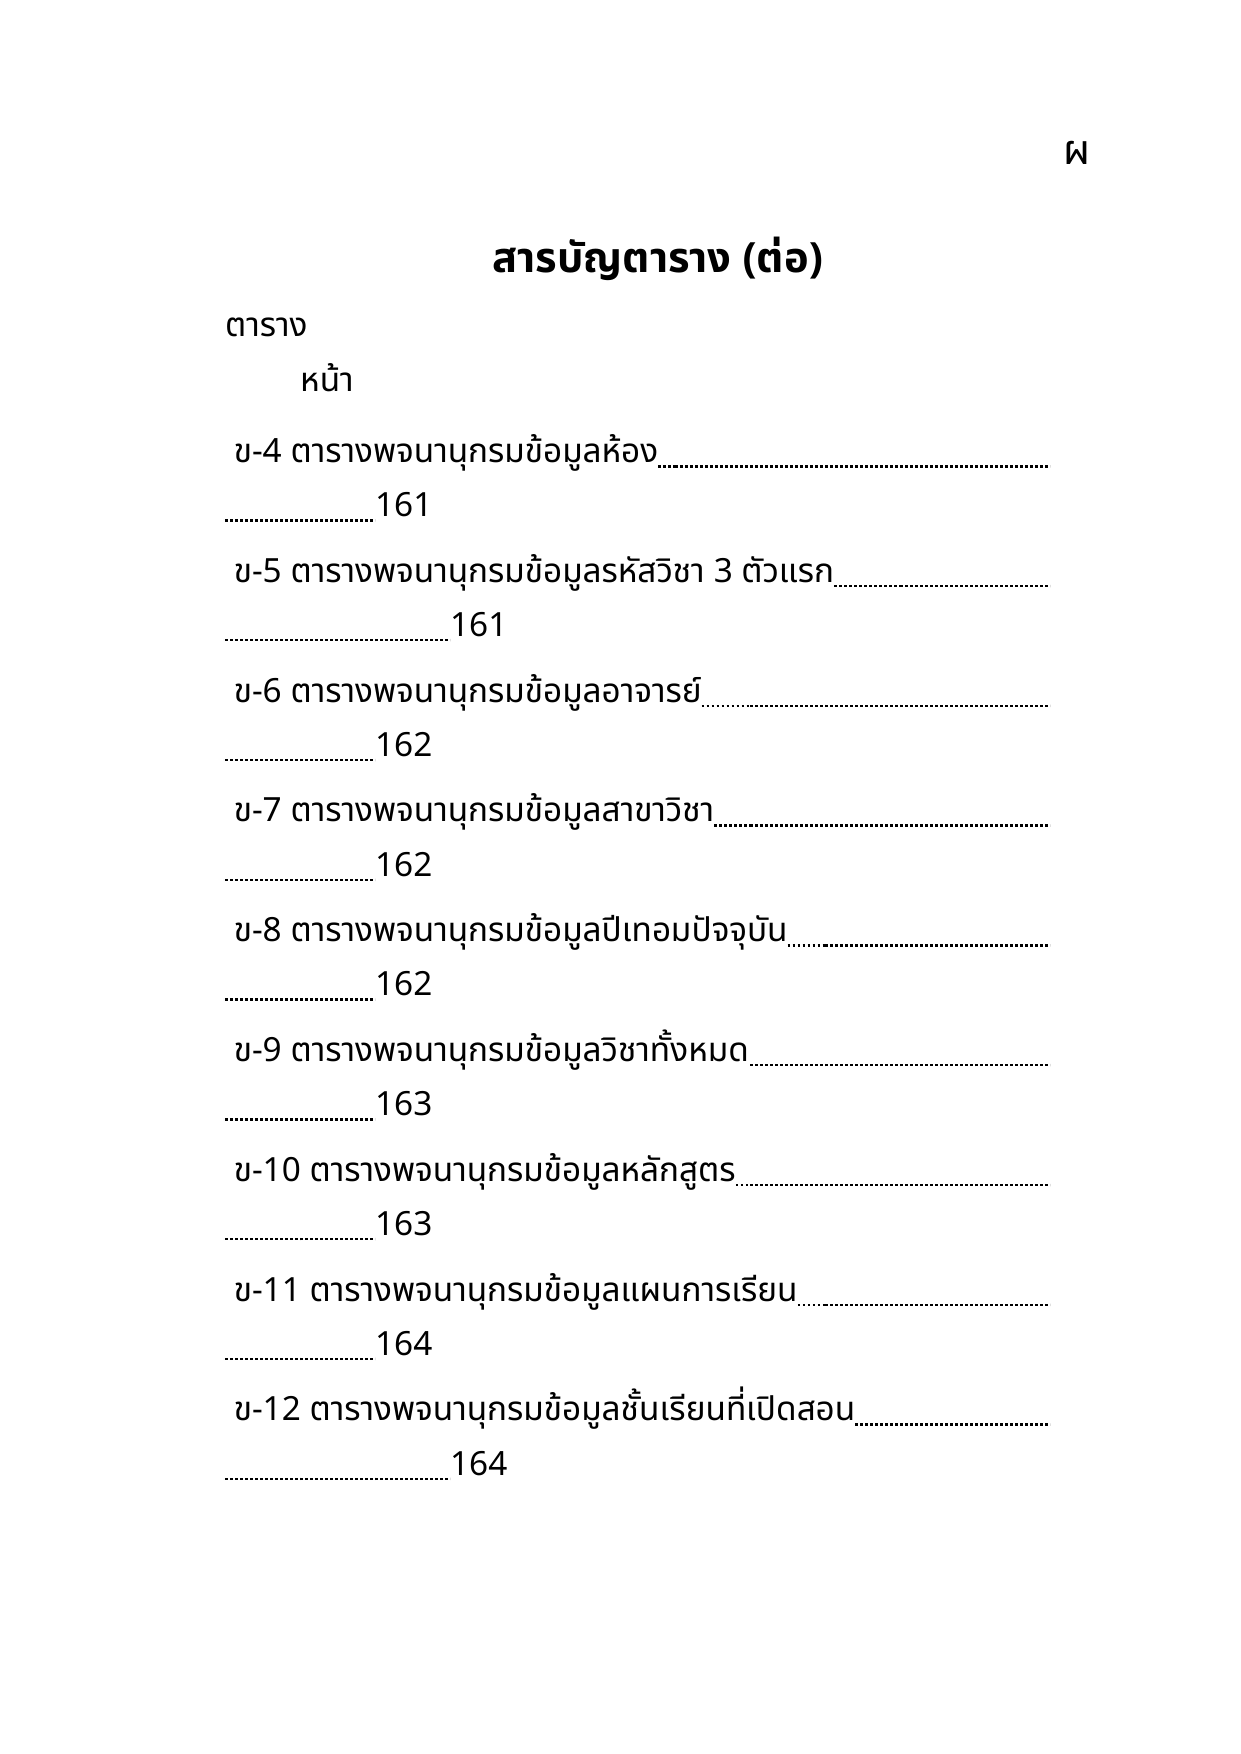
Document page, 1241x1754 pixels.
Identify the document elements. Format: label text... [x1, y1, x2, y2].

text ข-8 ตารางพจนานุกรมข้อมูลปีเทอมปัจจุบัน 162 [225, 906, 1090, 1006]
text ข-6 ตารางพจนานุกรมข้อมูลอาจารย์ 162 [225, 666, 1090, 766]
text ข-4 ตารางพจนานุกรมข้อมูลห้อง 161 [225, 427, 1090, 526]
text ข-10 ตารางพจนานุกรมข้อมูลหลักสูตร 163 [225, 1146, 1090, 1245]
subtitle สารบัญตาราง (ต่อ) [225, 228, 1090, 292]
text ข-11 ตารางพจนานุกรมข้อมูลแผนการเรียน 164 [225, 1265, 1090, 1365]
text ข-12 ตารางพจนานุกรมข้อมูลชั้นเรียนที่เปิดสอน 164 [225, 1385, 1090, 1485]
text ตาราง หน้า [225, 301, 1090, 406]
text ข-7 ตารางพจนานุกรมข้อมูลสาขาวิชา 162 [225, 786, 1090, 886]
text ข-9 ตารางพจนานุกรมข้อมูลวิชาทั้งหมด 163 [225, 1026, 1090, 1125]
text ข-5 ตารางพจนานุกรมข้อมูลรหัสวิชา 3 ตัวแรก 161 [225, 547, 1090, 646]
